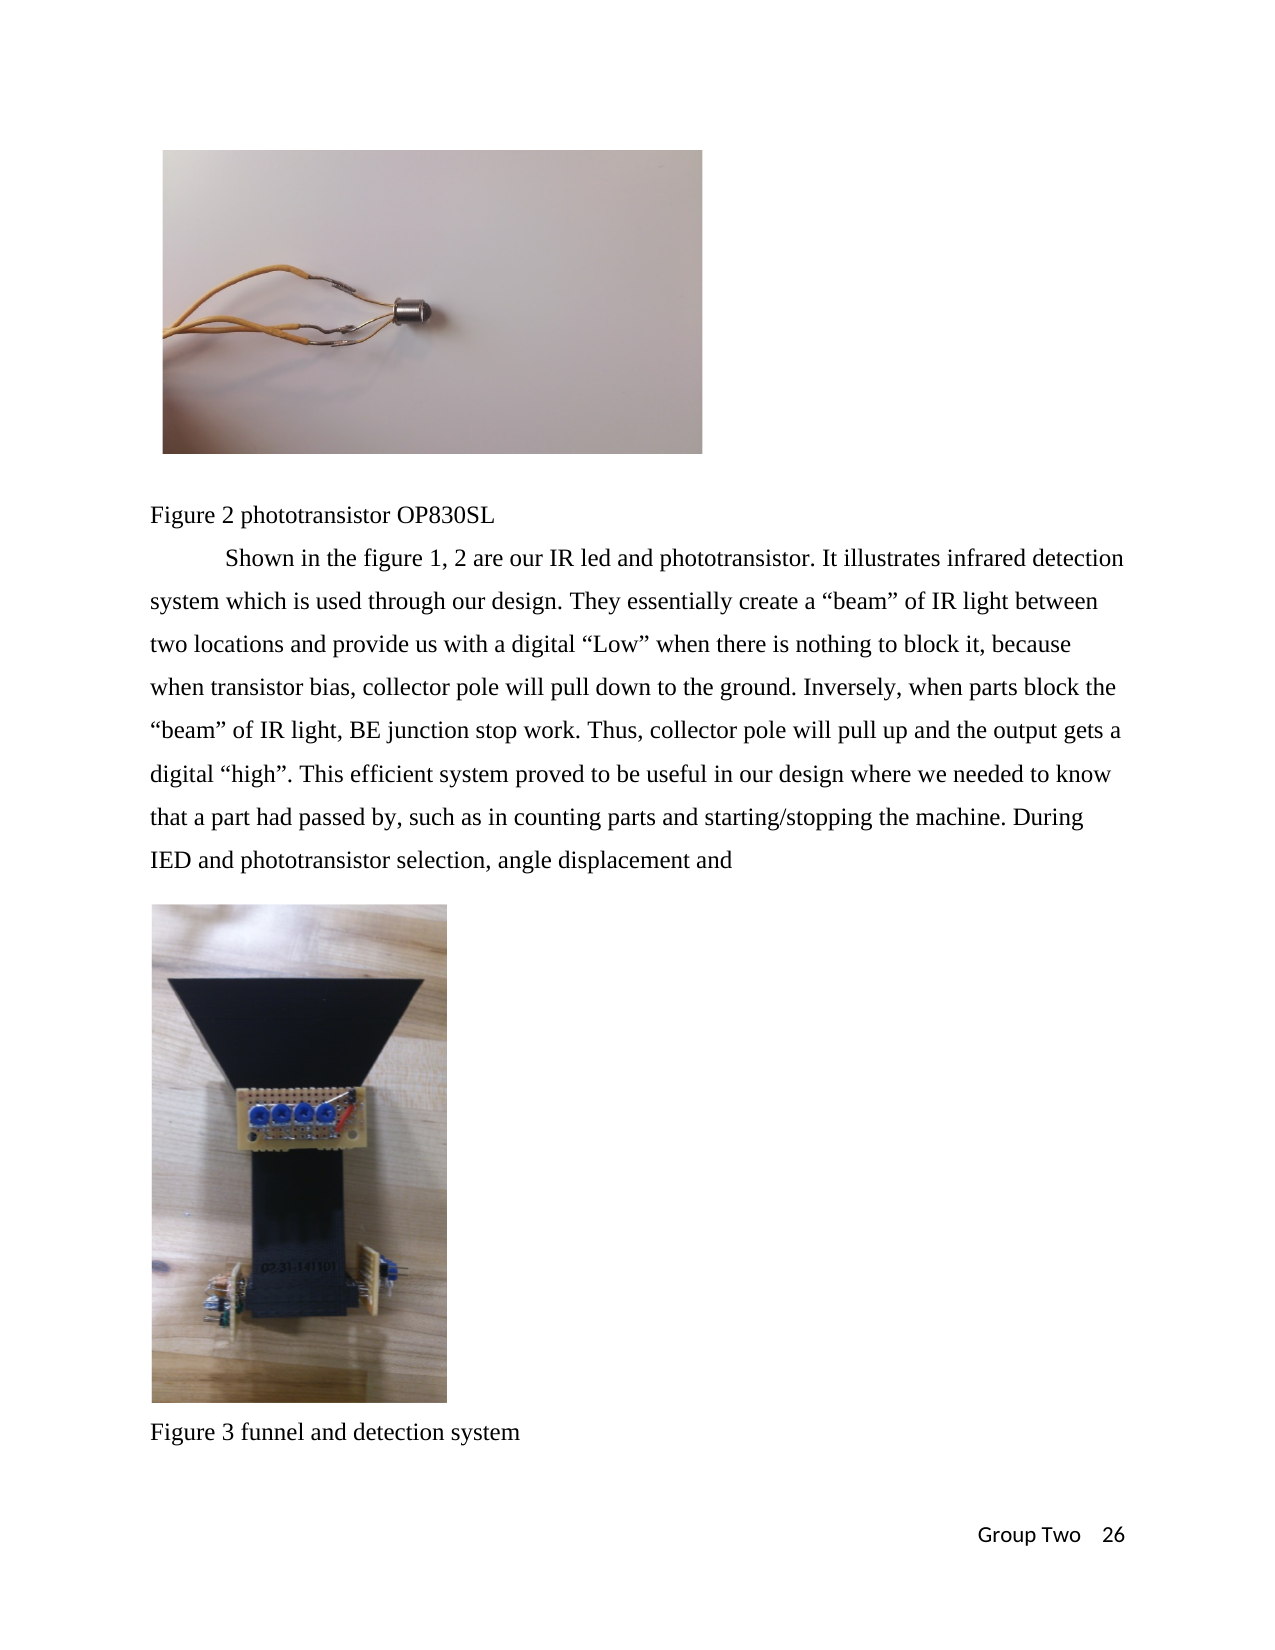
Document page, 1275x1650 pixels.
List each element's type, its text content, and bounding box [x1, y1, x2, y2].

text Shown in the figure 1, 2 are our IR led and phototransistor. It illustrates infrared detection system which is used through our design. They essentially create a “beam” of IR light between two locations and provide us with a digital “Low” when there is nothing to block it, because when transistor bias, collector pole will pull down to the ground. Inversely, when parts block the “beam” of IR light, BE junction stop work. Thus, collector pole will pull up and the output gets a digital “high”. This efficient system proved to be useful in our design where we needed to know that a part had passed by, such as in counting parts and starting/stopping the machine. During IED and phototransistor selection, angle displacement and [150, 543, 1125, 874]
picture [152, 905, 447, 1402]
text Figure 3 funnel and detection system [150, 1417, 1125, 1446]
picture [162, 150, 703, 454]
text Figure 2 phototransistor OP830SL [150, 500, 1125, 529]
